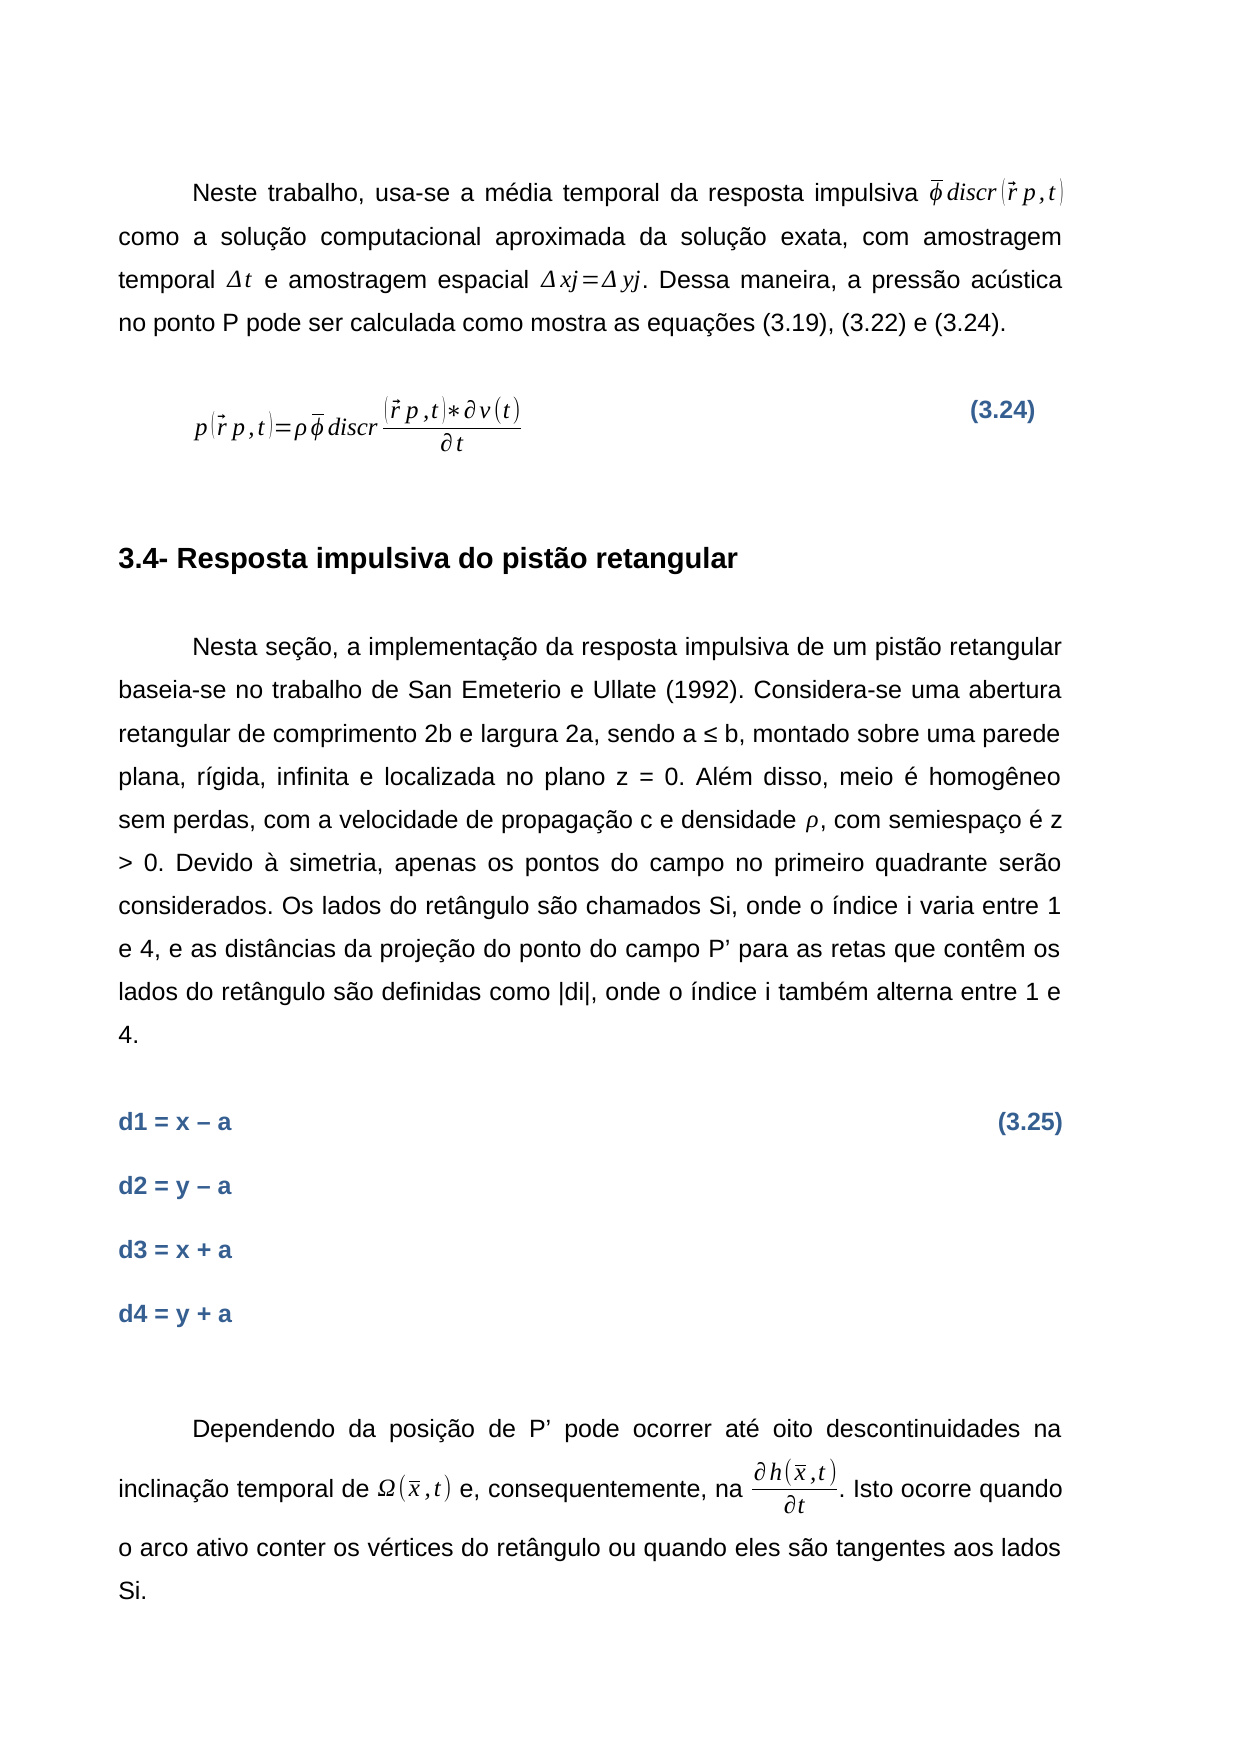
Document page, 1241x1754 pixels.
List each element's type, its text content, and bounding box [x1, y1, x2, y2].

text Nesta seção, a implementação da resposta impulsiva de um pistão retangular baseia-se no trabalho de San Emeterio e Ullate (1992). Considera-se uma abertura retangular de comprimento 2b e largura 2a, sendo a ≤ b, montado sobre uma parede plana, rígida, infinita e localizada no plano z = 0. Além disso, meio é homogêneo sem perdas, com a velocidade de propagação c e densidade , com semiespaço é z > 0. Devido à simetria, apenas os pontos do campo no primeiro quadrante serão considerados. Os lados do retângulo são chamados Si, onde o índice i varia entre 1 e 4, e as distâncias da projeção do ponto do campo P’ para as retas que contêm os lados do retângulo são definidas como |di|, onde o índice i também alterna entre 1 e 4. [118, 632, 1063, 1049]
table_header (3.25) [986, 1107, 1074, 1361]
table_header (3.24) [660, 395, 1046, 491]
table_header d1 = x – a d2 = y – a d3 = x + a d4 = y + a [107, 1107, 986, 1361]
text Dependendo da posição de P’ pode ocorrer até oito descontinuidades na inclinação temporal de e, consequentemente, na . Isto ocorre quando o arco ativo conter os vértices do retângulo ou quando eles são tangentes aos lados Si. [118, 1414, 1063, 1605]
table_header [107, 395, 660, 491]
subtitle 3.4- Resposta impulsiva do pistão retangular [118, 541, 1063, 574]
text Neste trabalho, usa-se a média temporal da resposta impulsiva como a solução computacional aproximada da solução exata, com amostragem temporal e amostragem espacial . Dessa maneira, a pressão acústica no ponto P pode ser calculada como mostra as equações (3.19), (3.22) e (3.24). [118, 177, 1063, 337]
